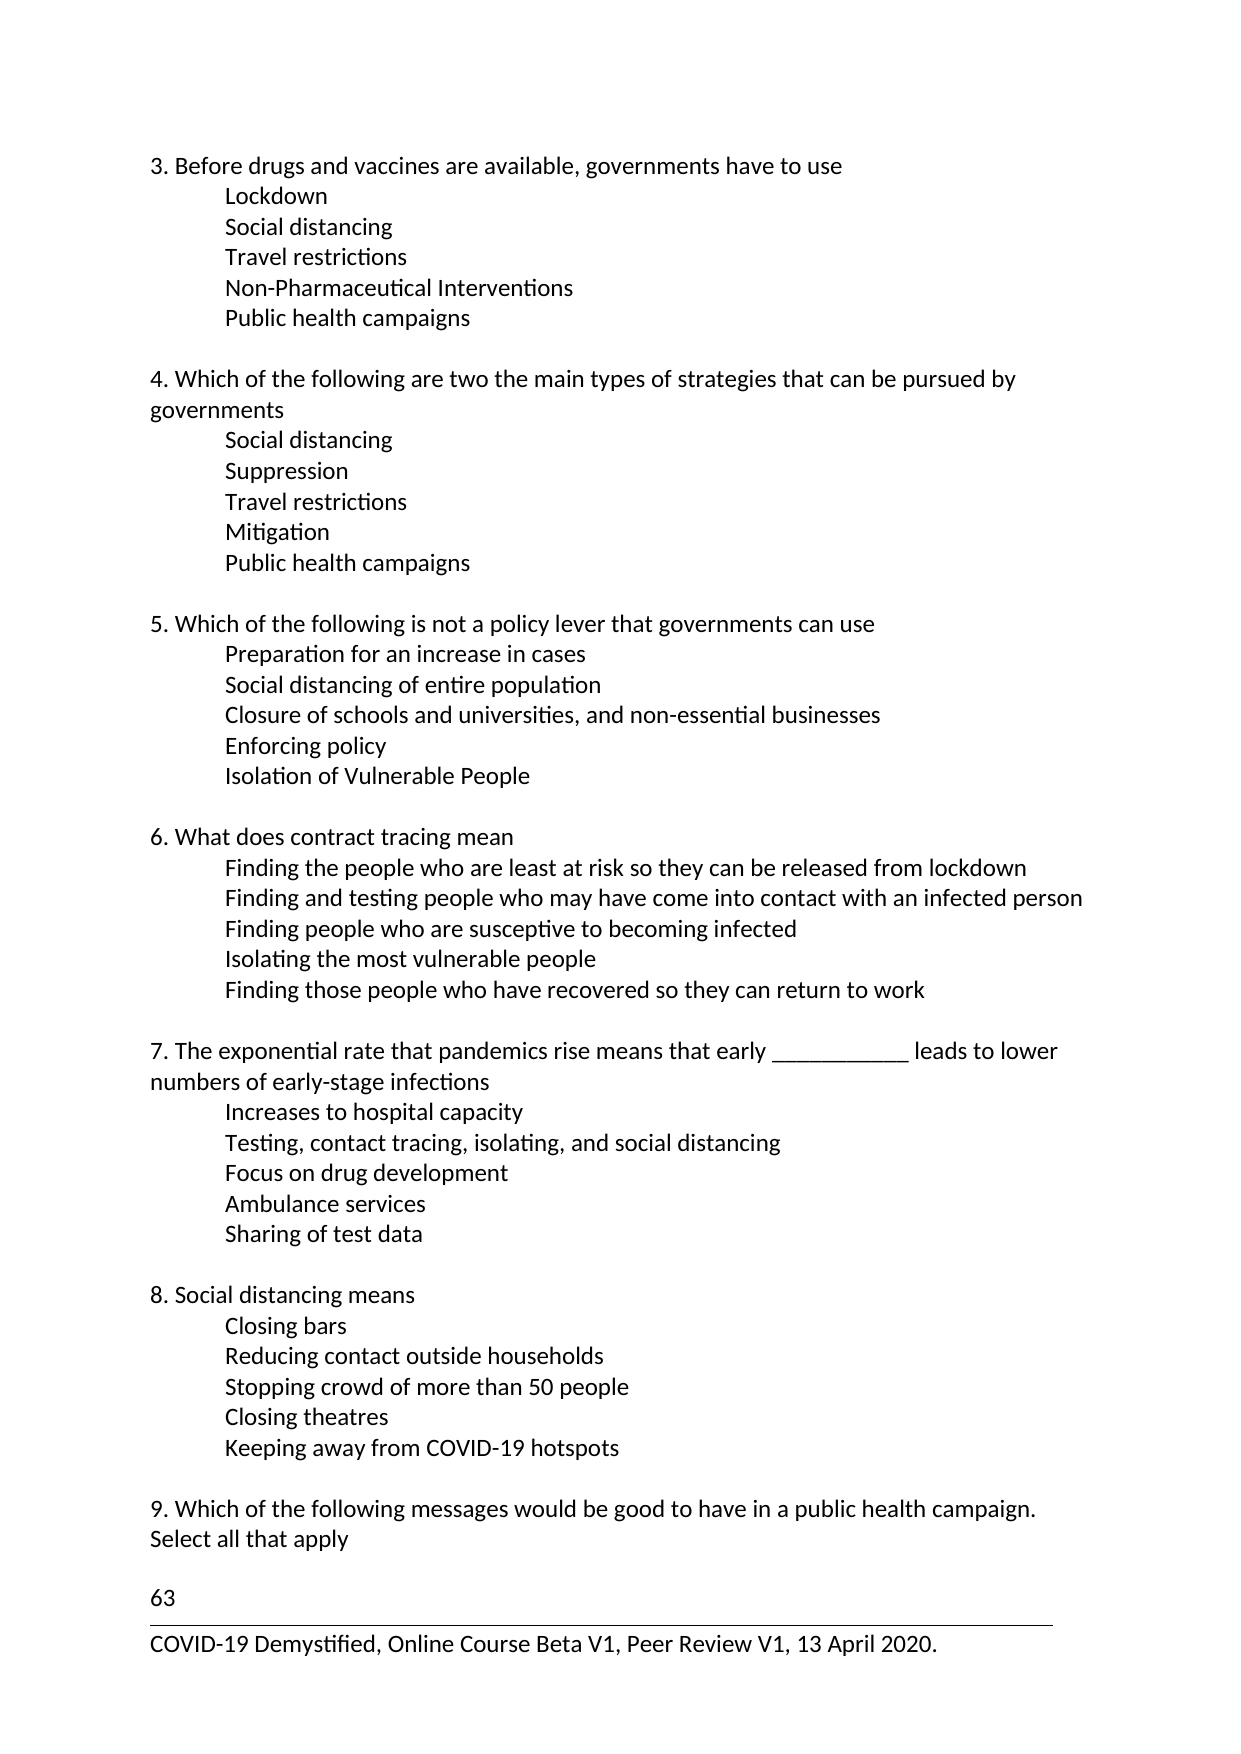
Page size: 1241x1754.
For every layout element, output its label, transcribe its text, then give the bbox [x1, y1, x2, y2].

text Enforcing policy [225, 730, 1090, 760]
text Preparation for an increase in cases [225, 638, 1090, 669]
text Public health campaigns [225, 547, 1090, 577]
text Sharing of test data [225, 1218, 1090, 1249]
text Public health campaigns [225, 303, 1090, 333]
text Isolating the most vulnerable people [225, 943, 1090, 974]
text 5. Which of the following is not a policy lever that governments can use [150, 608, 1090, 638]
text 8. Social distancing means [150, 1279, 1090, 1310]
text Closure of schools and universities, and non-essential businesses [225, 699, 1090, 730]
text Keeping away from COVID-19 hotspots [225, 1432, 1090, 1462]
text Finding people who are susceptive to becoming infected [225, 913, 1090, 943]
text Finding those people who have recovered so they can return to work [225, 974, 1090, 1004]
text 3. Before drugs and vaccines are available, governments have to use [150, 150, 1090, 181]
text Stopping crowd of more than 50 people [225, 1371, 1090, 1401]
text Social distancing of entire population [225, 669, 1090, 699]
text 9. Which of the following messages would be good to have in a public health campaign. Select all that apply [150, 1493, 1090, 1554]
text 6. What does contract tracing mean [150, 821, 1090, 852]
text Social distancing [225, 425, 1090, 455]
text Testing, contact tracing, isolating, and social distancing [225, 1127, 1090, 1157]
text Finding and testing people who may have come into contact with an infected person [225, 882, 1090, 913]
text Social distancing [225, 211, 1090, 242]
text Increases to hospital capacity [225, 1096, 1090, 1127]
text Travel restrictions [225, 242, 1090, 272]
text Ambulance services [225, 1188, 1090, 1218]
text 7. The exponential rate that pandemics rise means that early ___________ leads to lower numbers of early-stage infections [150, 1035, 1090, 1096]
text Isolation of Vulnerable People [225, 760, 1090, 791]
text Suppression [150, 455, 1090, 486]
text Focus on drug development [225, 1157, 1090, 1188]
text Closing theatres [225, 1401, 1090, 1432]
text Closing bars [225, 1310, 1090, 1340]
text Finding the people who are least at risk so they can be released from lockdown [225, 852, 1090, 882]
text Reducing contact outside households [225, 1340, 1090, 1371]
text 4. Which of the following are two the main types of strategies that can be pursued by governments [150, 364, 1090, 425]
text Non-Pharmaceutical Interventions [225, 272, 1090, 303]
text Mitigation [150, 516, 1090, 547]
text Lockdown [225, 181, 1090, 211]
text Travel restrictions [225, 486, 1090, 516]
